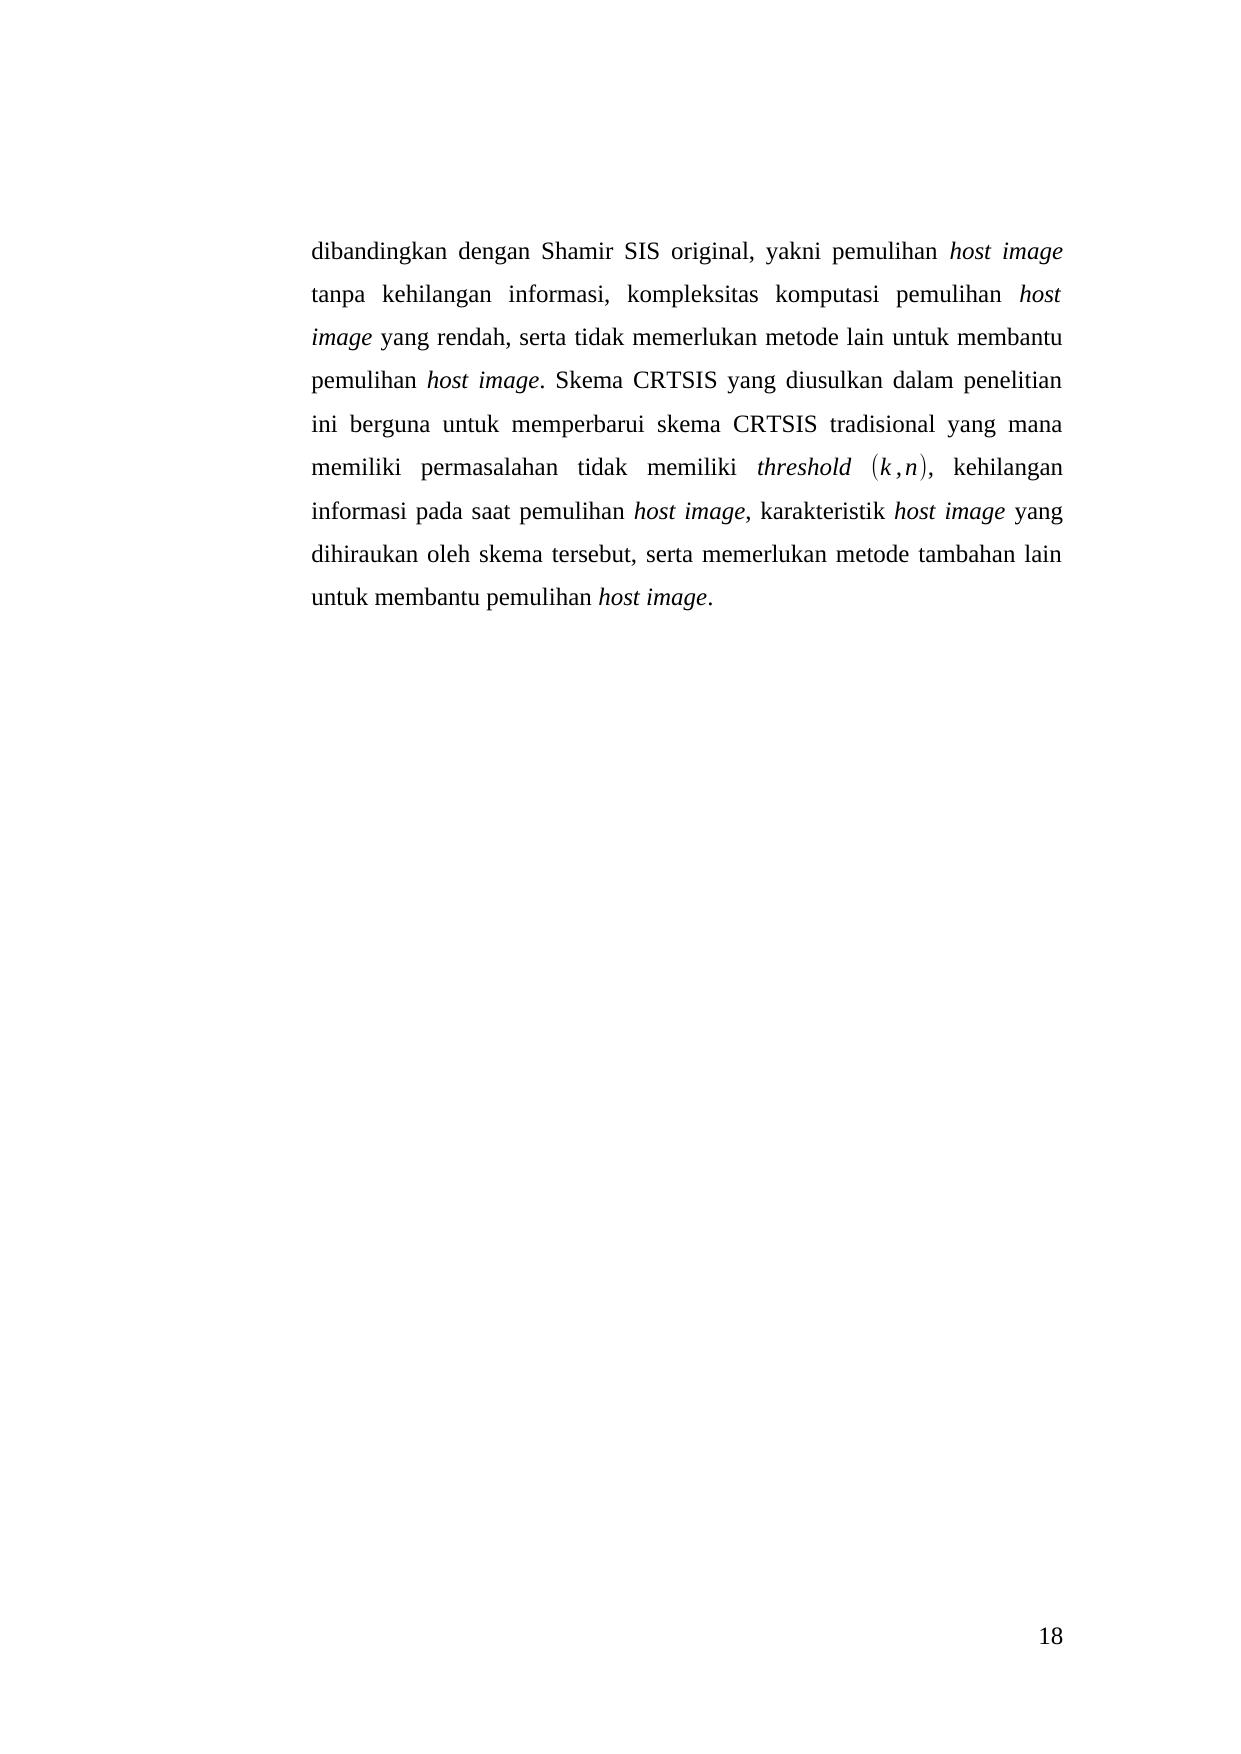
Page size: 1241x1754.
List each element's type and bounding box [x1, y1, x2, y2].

text [311, 236, 1063, 611]
